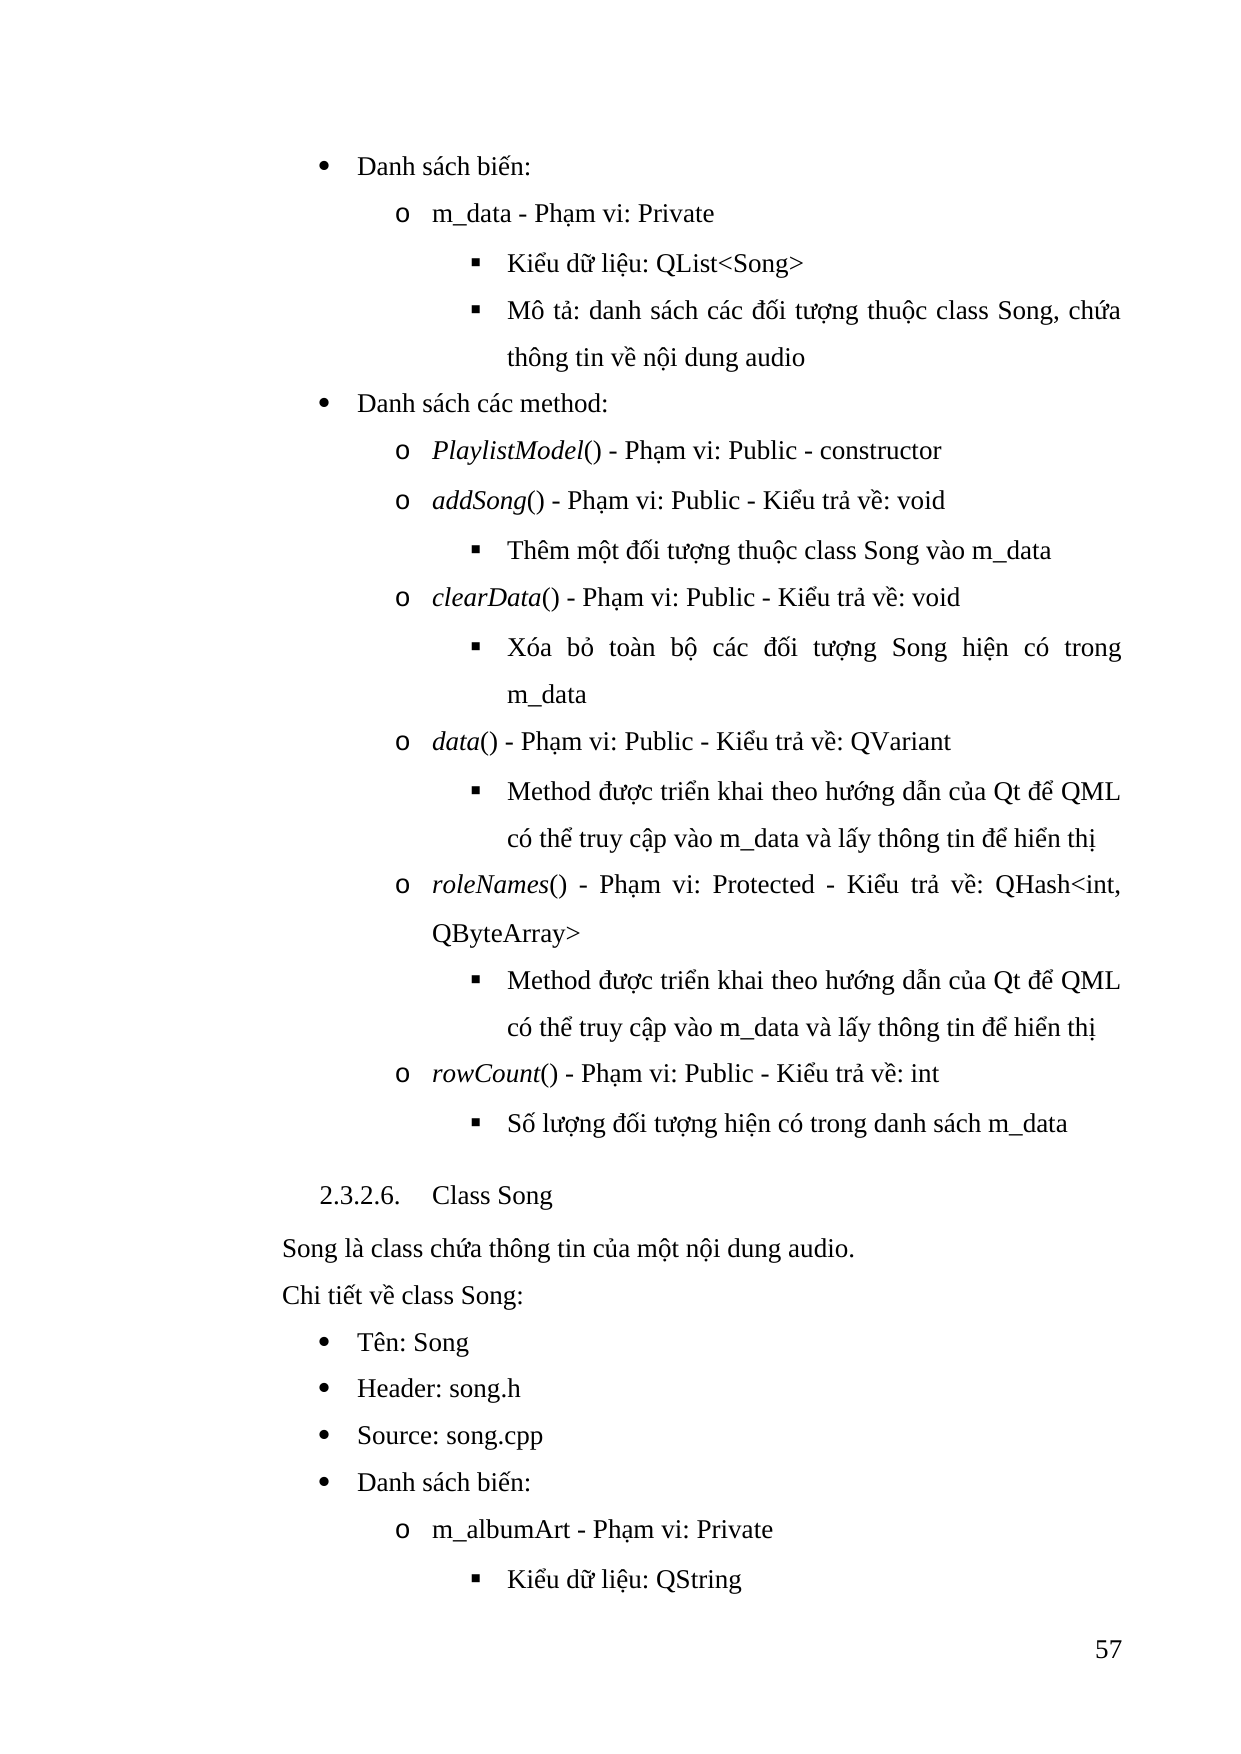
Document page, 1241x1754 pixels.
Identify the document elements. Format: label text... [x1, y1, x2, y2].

list Mô tả: danh sách các đối tượng thuộc class Song, chứa thông tin về nội dung audio [469, 294, 1122, 372]
list Số lượng đối tượng hiện có trong danh sách m_data [469, 1107, 1122, 1139]
list Danh sách các method: [319, 387, 1122, 418]
list clearData() - Phạm vi: Public - Kiểu trả về: void [394, 581, 1122, 615]
list Header: song.h [319, 1372, 1122, 1404]
text Chi tiết về class Song: [282, 1279, 1122, 1310]
text Song là class chứa thông tin của một nội dung audio. [282, 1232, 1122, 1263]
list Danh sách biến: [319, 150, 1122, 181]
list PlaylistModel() - Phạm vi: Public - constructor [394, 434, 1122, 468]
list Method được triển khai theo hướng dẫn của Qt để QML có thể truy cập vào m_data và lấy thông tin để hiển thị [469, 964, 1122, 1042]
list Danh sách biến: [319, 1466, 1122, 1497]
list Method được triển khai theo hướng dẫn của Qt để QML có thể truy cập vào m_data và lấy thông tin để hiển thị [469, 775, 1122, 853]
list Source: song.cpp [319, 1419, 1122, 1451]
list m_albumArt - Phạm vi: Private [394, 1513, 1122, 1547]
list Thêm một đối tượng thuộc class Song vào m_data [469, 534, 1122, 566]
list rowCount() - Phạm vi: Public - Kiểu trả về: int [394, 1057, 1122, 1091]
list Tên: Song [319, 1326, 1122, 1357]
list roleNames() - Phạm vi: Protected - Kiểu trả về: QHash<int, QByteArray> [394, 868, 1122, 948]
list addSong() - Phạm vi: Public - Kiểu trả về: void [394, 484, 1122, 518]
list Kiểu dữ liệu: QString [469, 1563, 1122, 1594]
list data() - Phạm vi: Public - Kiểu trả về: QVariant [394, 725, 1122, 758]
list Xóa bỏ toàn bộ các đối tượng Song hiện có trong m_data [469, 631, 1122, 709]
list Kiểu dữ liệu: QList<Song> [469, 247, 1122, 278]
subtitle Class Song [319, 1179, 1122, 1211]
list m_data - Phạm vi: Private [394, 197, 1122, 230]
